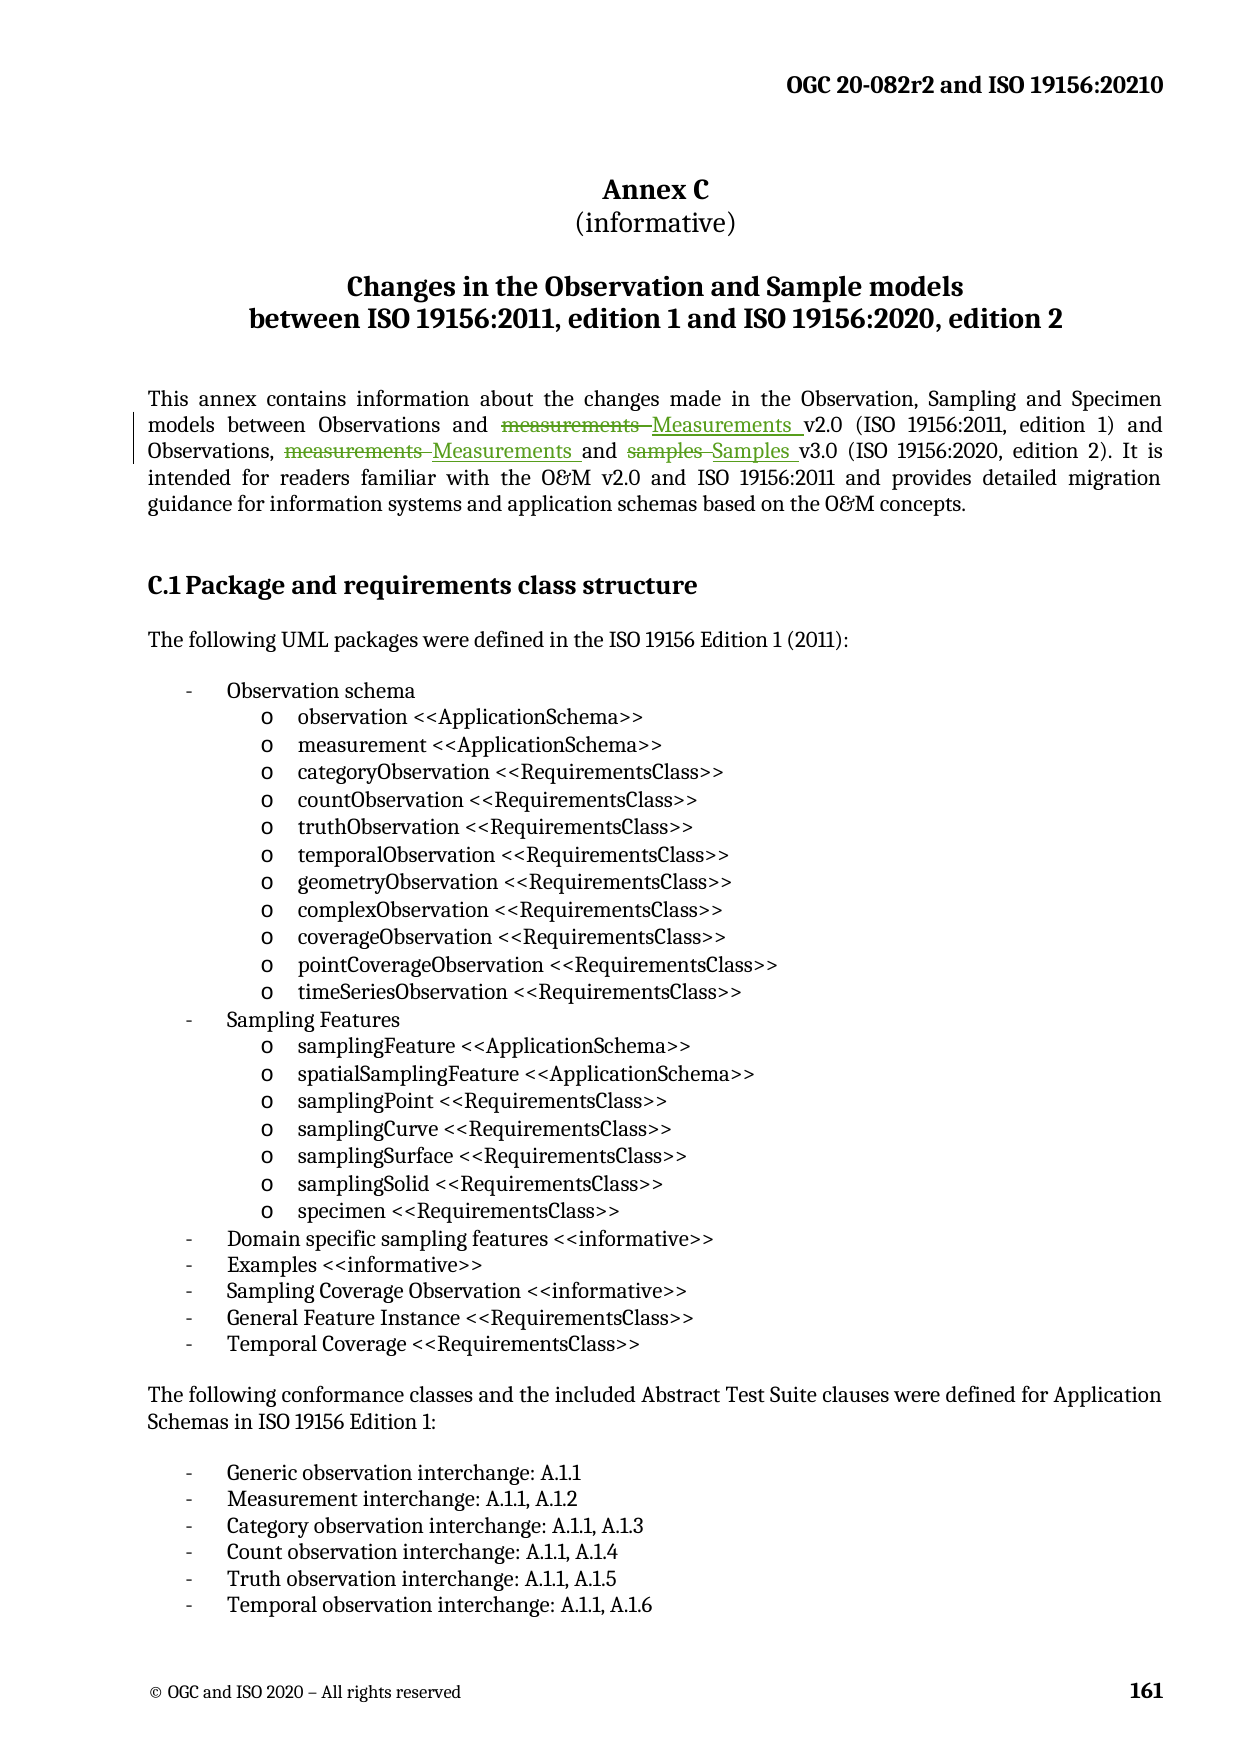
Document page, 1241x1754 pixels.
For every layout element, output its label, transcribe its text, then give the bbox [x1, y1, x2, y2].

list measurement <<ApplicationSchema>> [260, 732, 1163, 759]
list Truth observation interchange: A.1.1, A.1.5 [185, 1565, 1163, 1592]
list Measurement interchange: A.1.1, A.1.2 [185, 1486, 1163, 1513]
list specimen <<RequirementsClass>> [260, 1198, 1163, 1225]
list temporalObservation <<RequirementsClass>> [260, 842, 1163, 869]
text This annex contains information about the changes made in the Observation, Sampling and Specimen models between Observations and v2.0 (ISO 19156:2011, edition 1) and Observations, and v3.0 (ISO 19156:2020, edition 2). It is intended for readers familiar with the O&M v2.0 and ISO 19156:2011 and provides detailed migration guidance for information systems and application schemas based on the O&M concepts. [148, 385, 1163, 517]
list Sampling Coverage Observation <<informative>> [185, 1278, 1163, 1304]
list samplingSolid <<RequirementsClass>> [260, 1170, 1163, 1198]
list Count observation interchange: A.1.1, A.1.4 [185, 1539, 1163, 1565]
list Observation schema [185, 678, 1163, 704]
list pointCoverageObservation <<RequirementsClass>> [260, 952, 1163, 979]
list geometryObservation <<RequirementsClass>> [260, 869, 1163, 897]
text The following UML packages were defined in the ISO 19156 Edition 1 (2011): [148, 626, 1163, 653]
list (informative) Changes in the Observation and Sample models between ISO 19156:2011, edition 1 and ISO 19156:2020, edition 2 [148, 174, 1163, 335]
list samplingCurve <<RequirementsClass>> [260, 1115, 1163, 1143]
list observation <<ApplicationSchema>> [260, 704, 1163, 732]
list Generic observation interchange: A.1.1 [185, 1460, 1163, 1486]
list samplingFeature <<ApplicationSchema>> [260, 1033, 1163, 1060]
list timeSeriesObservation <<RequirementsClass>> [260, 979, 1163, 1007]
list complexObservation <<RequirementsClass>> [260, 897, 1163, 924]
text Package and requirements class structure [148, 570, 1163, 601]
list Temporal observation interchange: A.1.1, A.1.6 [185, 1592, 1163, 1618]
list Sampling Features [185, 1007, 1163, 1033]
list Temporal Coverage <<RequirementsClass>> [185, 1331, 1163, 1357]
list samplingSurface <<RequirementsClass>> [260, 1143, 1163, 1170]
list Category observation interchange: A.1.1, A.1.3 [185, 1513, 1163, 1539]
list truthObservation <<RequirementsClass>> [260, 814, 1163, 842]
text The following conformance classes and the included Abstract Test Suite clauses were defined for Application Schemas in ISO 19156 Edition 1: [148, 1382, 1163, 1435]
list coverageObservation <<RequirementsClass>> [260, 924, 1163, 952]
list Examples <<informative>> [185, 1252, 1163, 1278]
list spatialSamplingFeature <<ApplicationSchema>> [260, 1060, 1163, 1088]
list General Feature Instance <<RequirementsClass>> [185, 1304, 1163, 1331]
list categoryObservation <<RequirementsClass>> [260, 759, 1163, 787]
list countObservation <<RequirementsClass>> [260, 787, 1163, 814]
list samplingPoint <<RequirementsClass>> [260, 1088, 1163, 1115]
list Domain specific sampling features <<informative>> [185, 1225, 1163, 1252]
